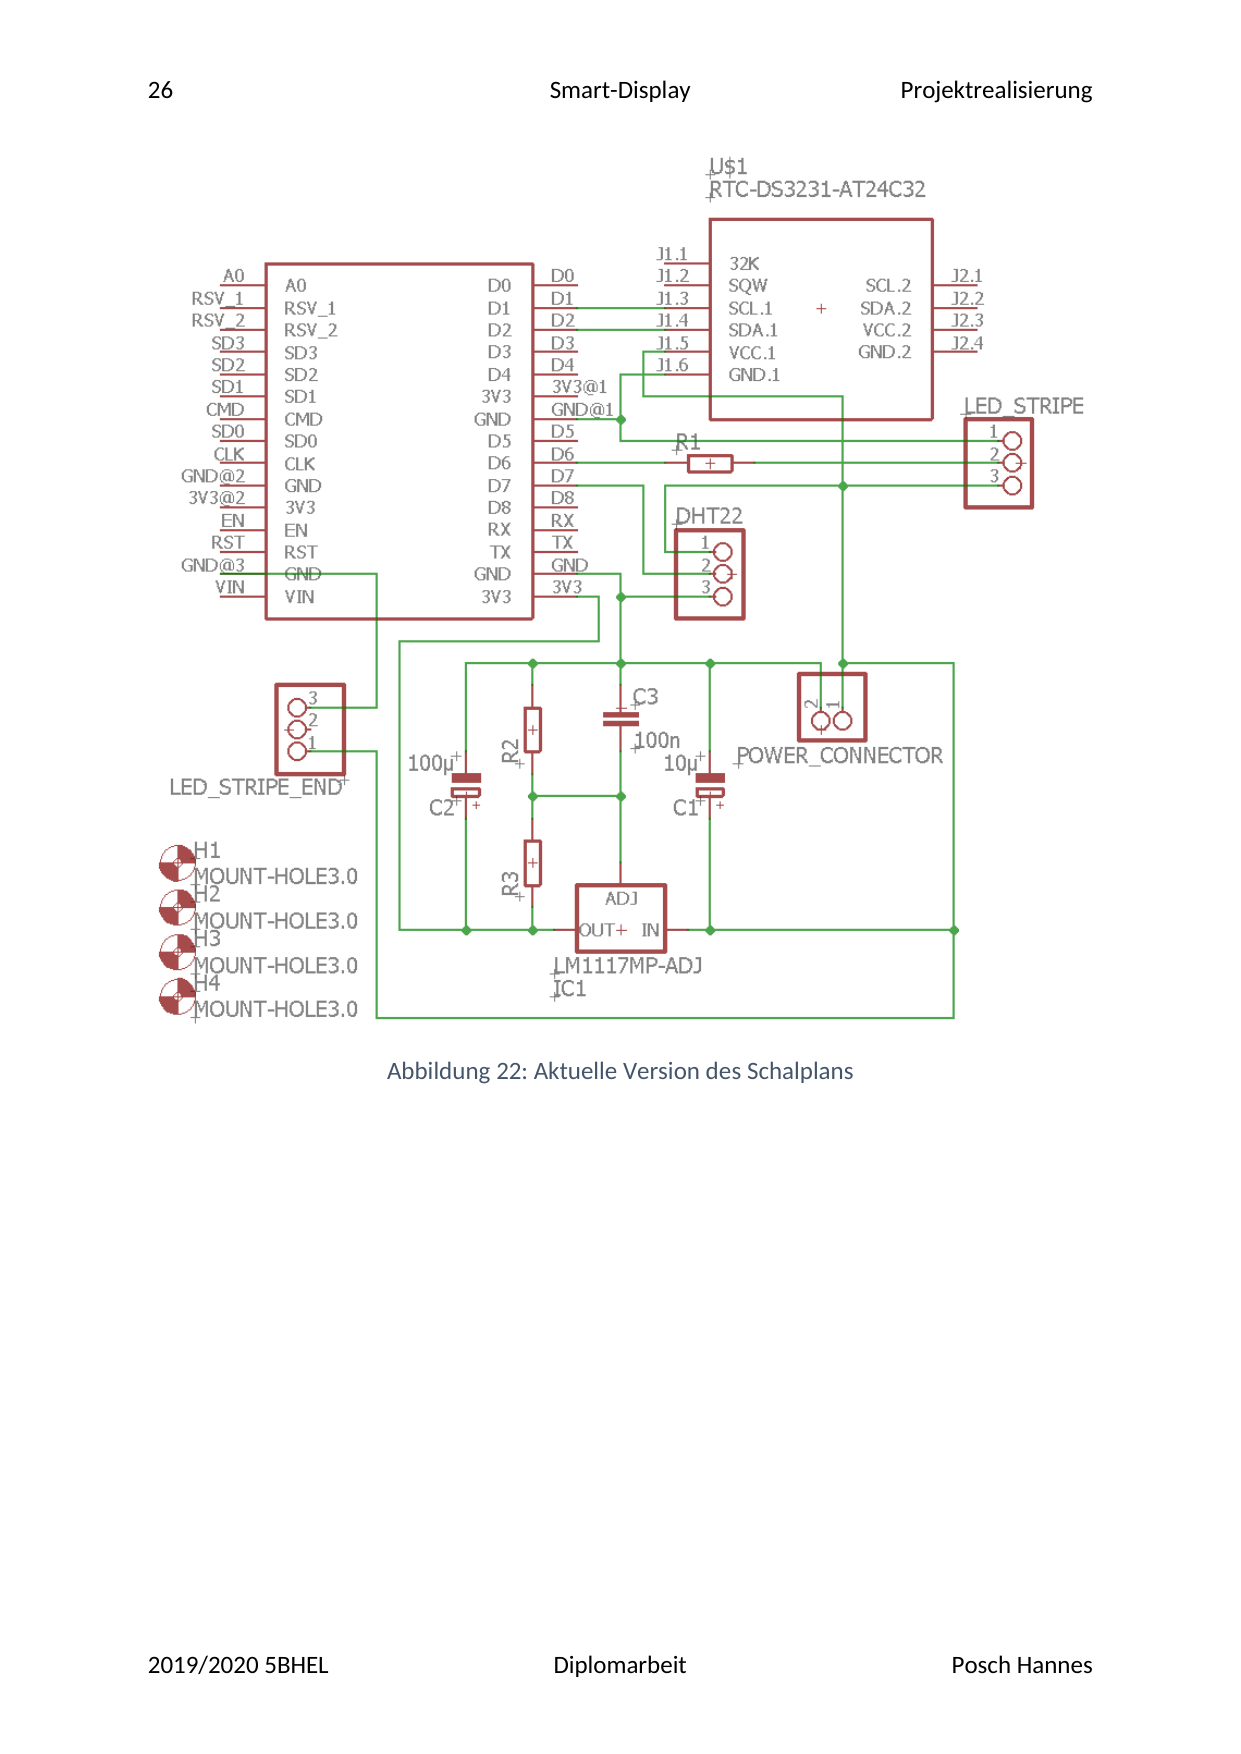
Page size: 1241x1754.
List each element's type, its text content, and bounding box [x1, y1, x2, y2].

text Abbildung 22: Aktuelle Version des Schalplans [148, 1055, 1093, 1086]
picture [147, 147, 1093, 1029]
